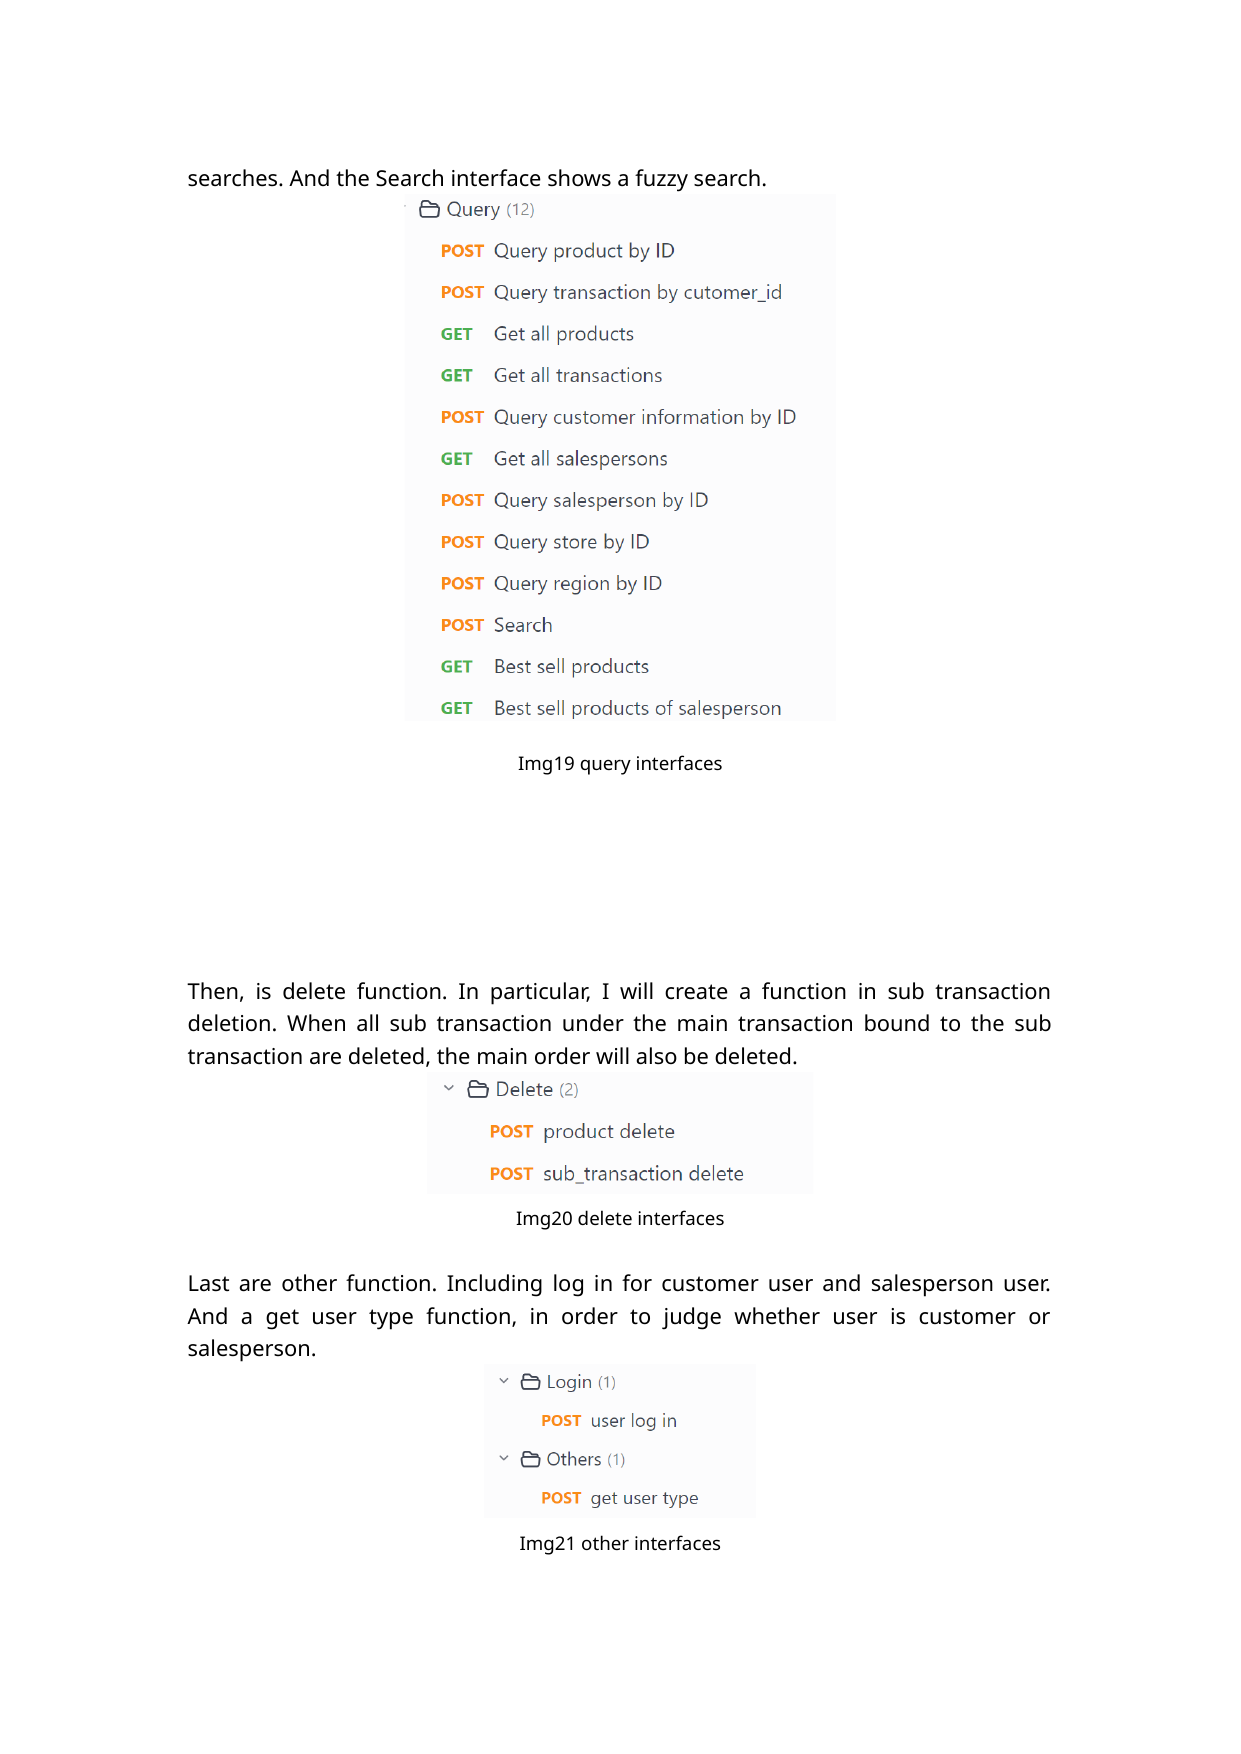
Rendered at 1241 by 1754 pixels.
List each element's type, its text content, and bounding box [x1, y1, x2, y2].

text Img19 query interfaces [187, 747, 1053, 779]
picture [426, 1072, 814, 1194]
text Then, is delete function. In particular, I will create a function in sub transaction deletion. When all sub transaction under the main transaction bound to the sub transaction are deleted, the main order will also be deleted. [187, 974, 1053, 1072]
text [187, 162, 1053, 194]
picture [484, 1364, 757, 1518]
text Last are other function. Including log in for customer user and salesperson user. And a get user type function, in order to judge whether user is customer or salesperson. [187, 1267, 1053, 1364]
text Img21 other interfaces [187, 1527, 1053, 1559]
text Img20 delete interfaces [187, 1202, 1053, 1234]
picture [404, 194, 836, 721]
